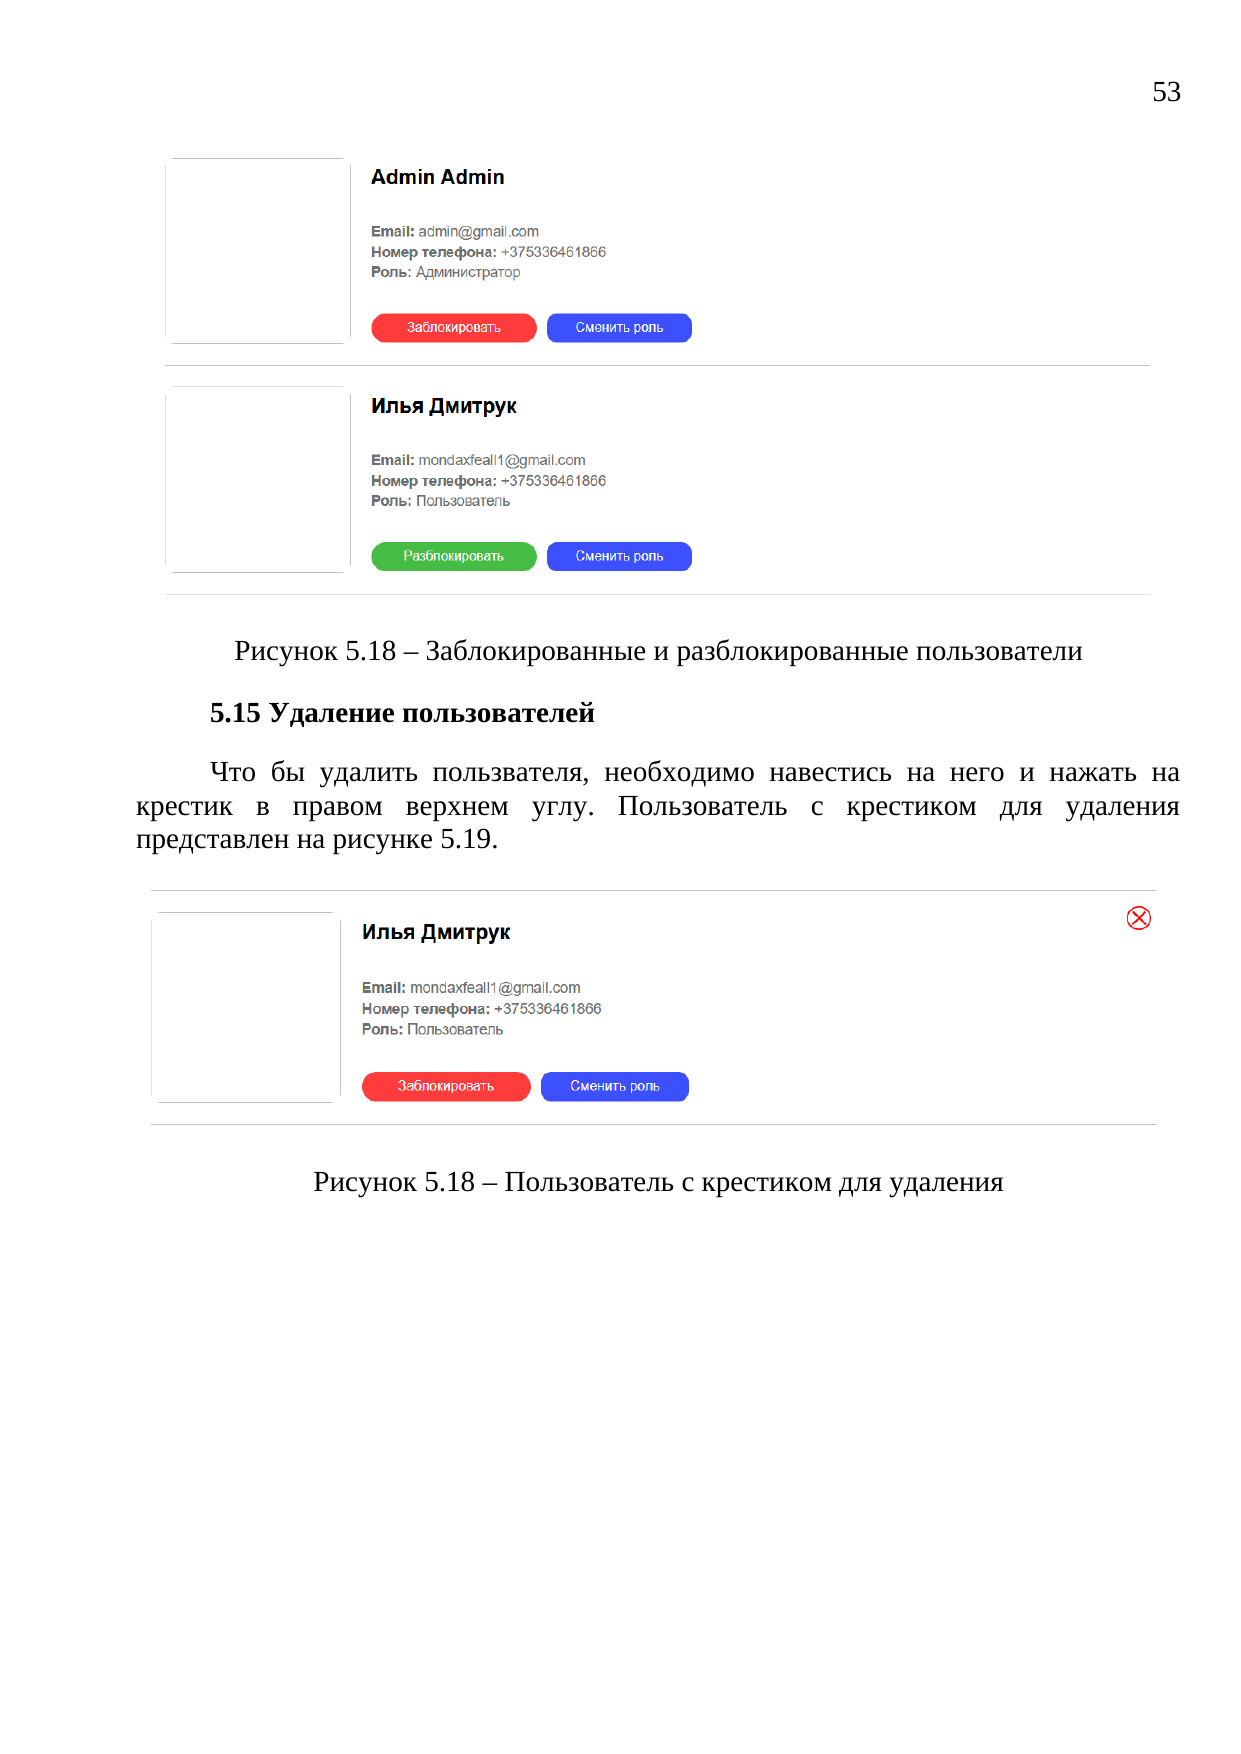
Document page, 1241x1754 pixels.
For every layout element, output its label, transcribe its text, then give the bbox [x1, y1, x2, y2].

text Рисунок 5.18 – Пользователь с крестиком для удаления [136, 1164, 1181, 1197]
subtitle 5.15 Удаление пользователей [136, 696, 1181, 729]
text Рисунок 5.18 – Заблокированные и разблокированные пользователи [136, 633, 1181, 666]
picture [151, 141, 1166, 604]
text Что бы удалить пользвателя, необходимо навестись на него и нажать на крестик в правом верхнем углу. Пользователь с крестиком для удаления представлен на рисунке 5.19. [136, 754, 1181, 855]
picture [135, 883, 1182, 1135]
